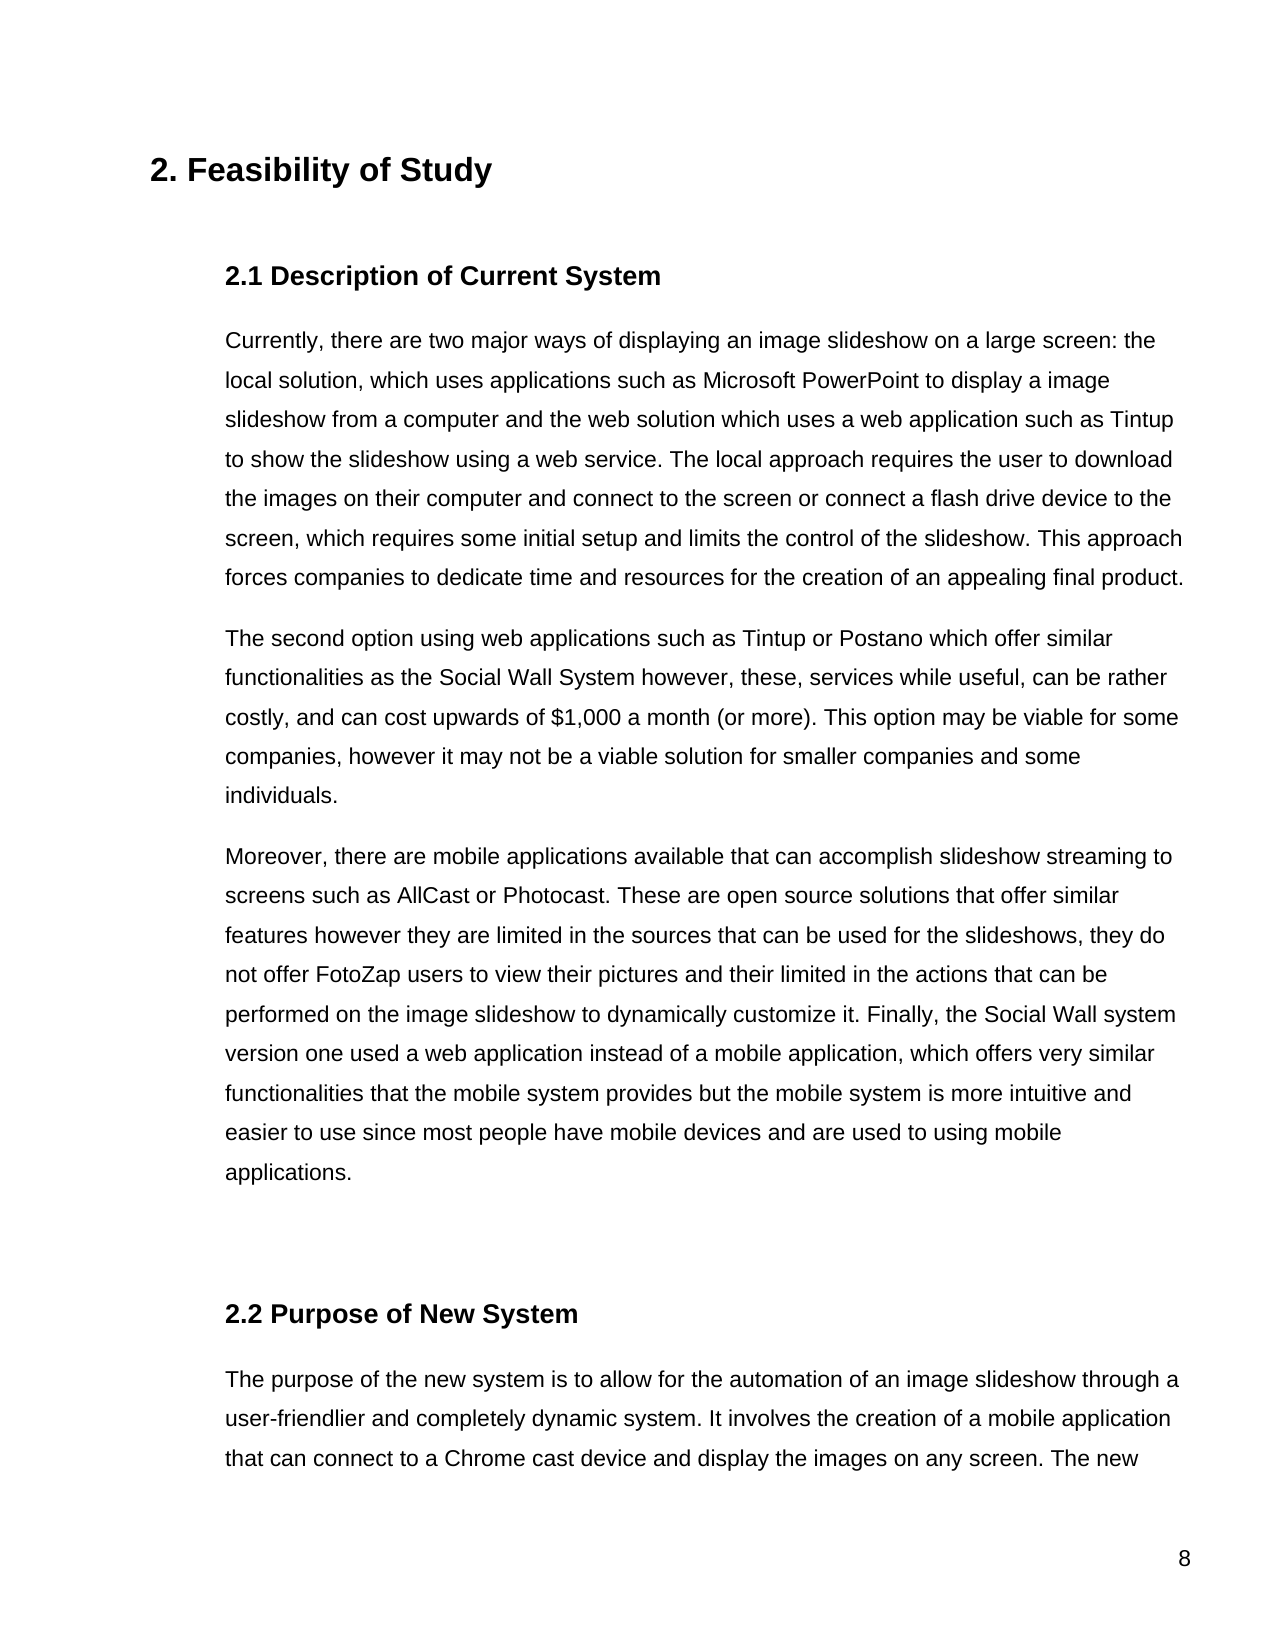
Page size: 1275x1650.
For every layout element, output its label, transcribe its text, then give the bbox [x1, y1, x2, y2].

text Currently, there are two major ways of displaying an image slideshow on a large screen: the local solution, which uses applications such as Microsoft PowerPoint to display a image slideshow from a computer and the web solution which uses a web application such as Tintup to show the slideshow using a web service. The local approach requires the user to download the images on their computer and connect to the screen or connect a flash drive device to the screen, which requires some initial setup and limits the control of the slideshow. This approach forces companies to dedicate time and resources for the creation of an appealing final product. [225, 327, 1191, 591]
text 2.1 Description of Current System [150, 259, 1191, 291]
text The second option using web applications such as Tintup or Postano which offer similar functionalities as the Social Wall System however, these, services while useful, can be rather costly, and can cost upwards of $1,000 a month (or more). This option may be viable for some companies, however it may not be a viable solution for smaller companies and some individuals. [225, 624, 1191, 809]
text 2.2 Purpose of New System [150, 1298, 1191, 1329]
text Moreover, there are mobile applications available that can accomplish slideshow streaming to screens such as AllCast or Photocast. These are open source solutions that offer similar features however they are limited in the sources that can be used for the slideshows, they do not offer FotoZap users to view their pictures and their limited in the actions that can be performed on the image slideshow to dynamically customize it. Finally, the Social Wall system version one used a web application instead of a mobile application, which offers very similar functionalities that the mobile system provides but the mobile system is more intuitive and easier to use since most people have mobile devices and are used to using mobile applications. [225, 843, 1191, 1185]
text 2. Feasibility of Study [150, 150, 1191, 188]
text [225, 1366, 1191, 1471]
